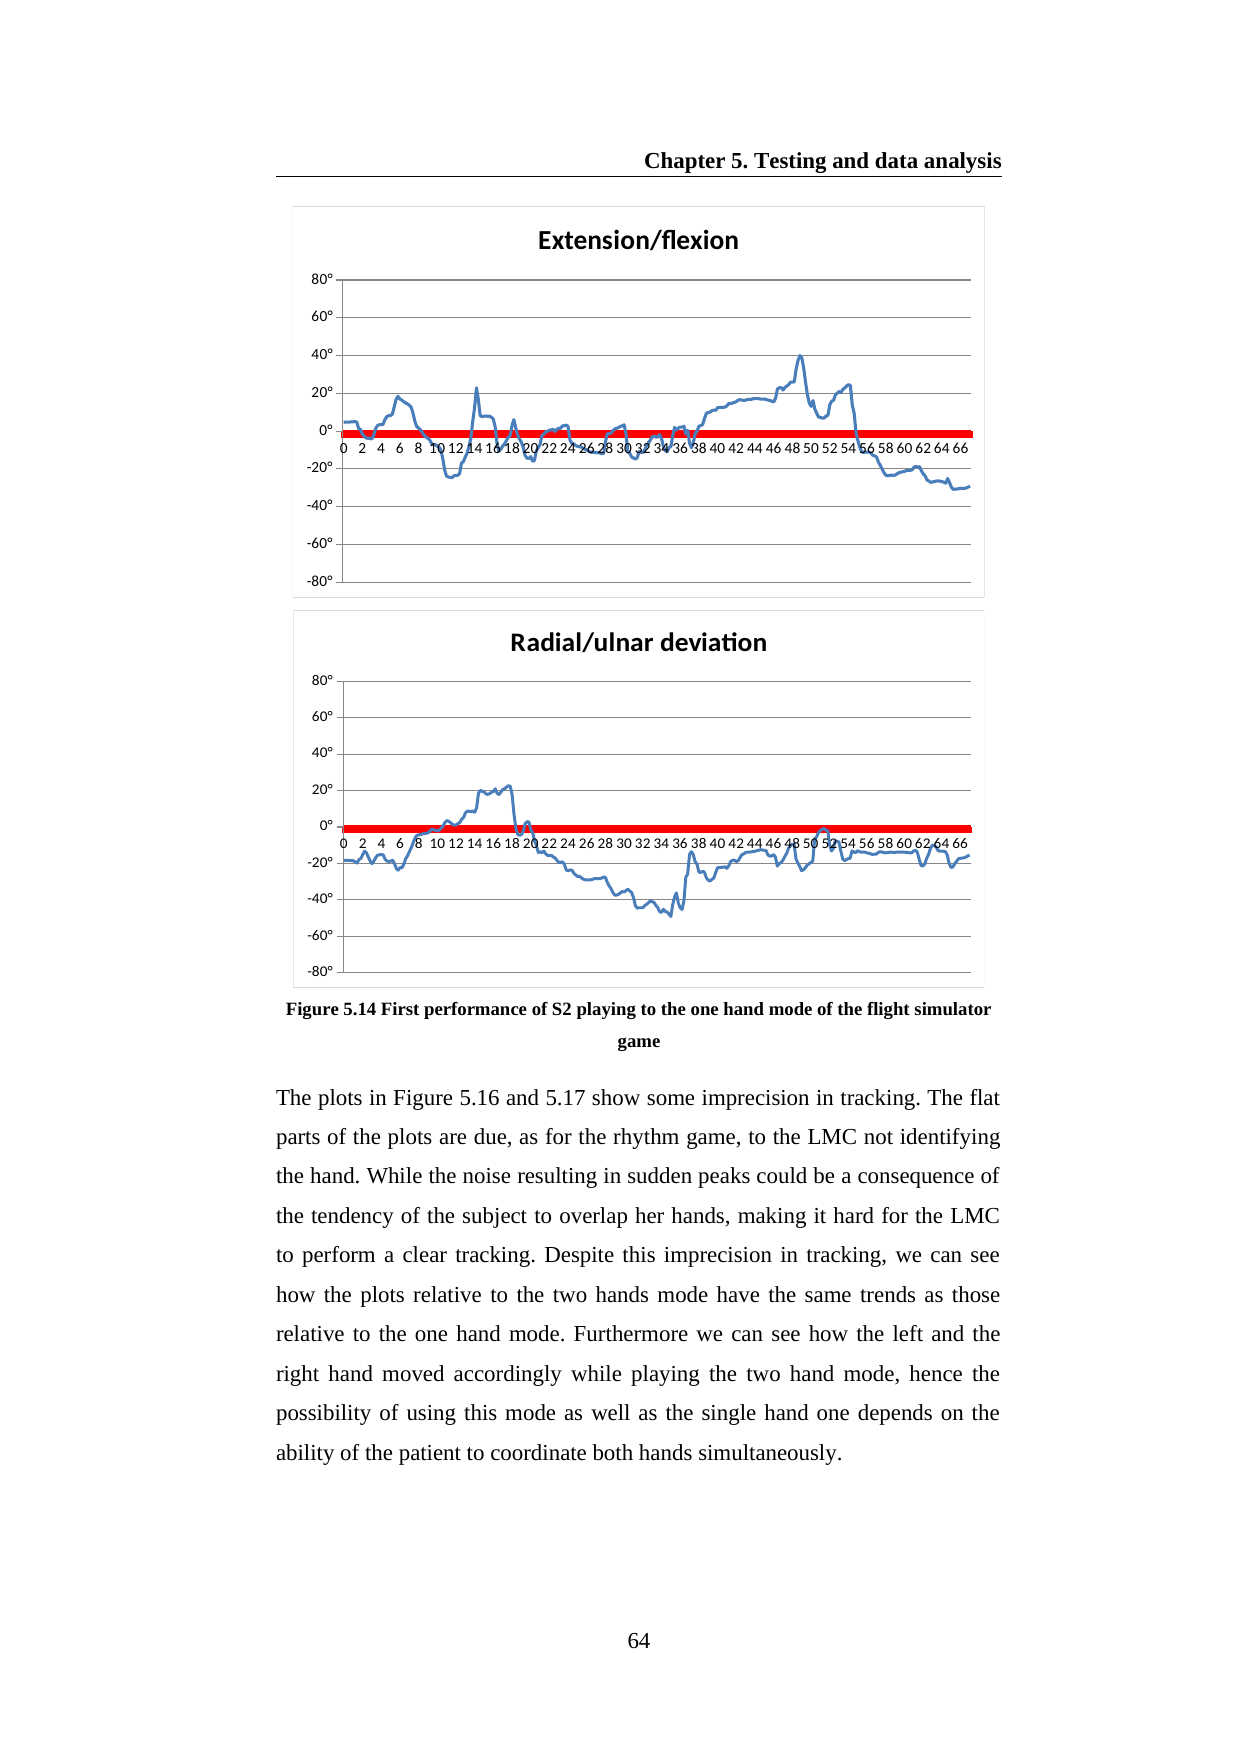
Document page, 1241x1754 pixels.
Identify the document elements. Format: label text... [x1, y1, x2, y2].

text Figure 5.14 First performance of S2 playing to the one hand mode of the flight simulator game [276, 207, 1002, 1052]
text The plots in Figure 5.16 and 5.17 show some imprecision in tracking. The flat parts of the plots are due, as for the rhythm game, to the LMC not identifying the hand. While the noise resulting in sudden peaks could be a consequence of the tendency of the subject to overlap her hands, making it hard for the LMC to perform a clear tracking. Despite this imprecision in tracking, we can see how the plots relative to the two hands mode have the same trends as those relative to the one hand mode. Furthermore we can see how the left and the right hand moved accordingly while playing the two hand mode, hence the possibility of using this mode as well as the single hand one depends on the ability of the patient to coordinate both hands simultaneously. [276, 1083, 1002, 1465]
